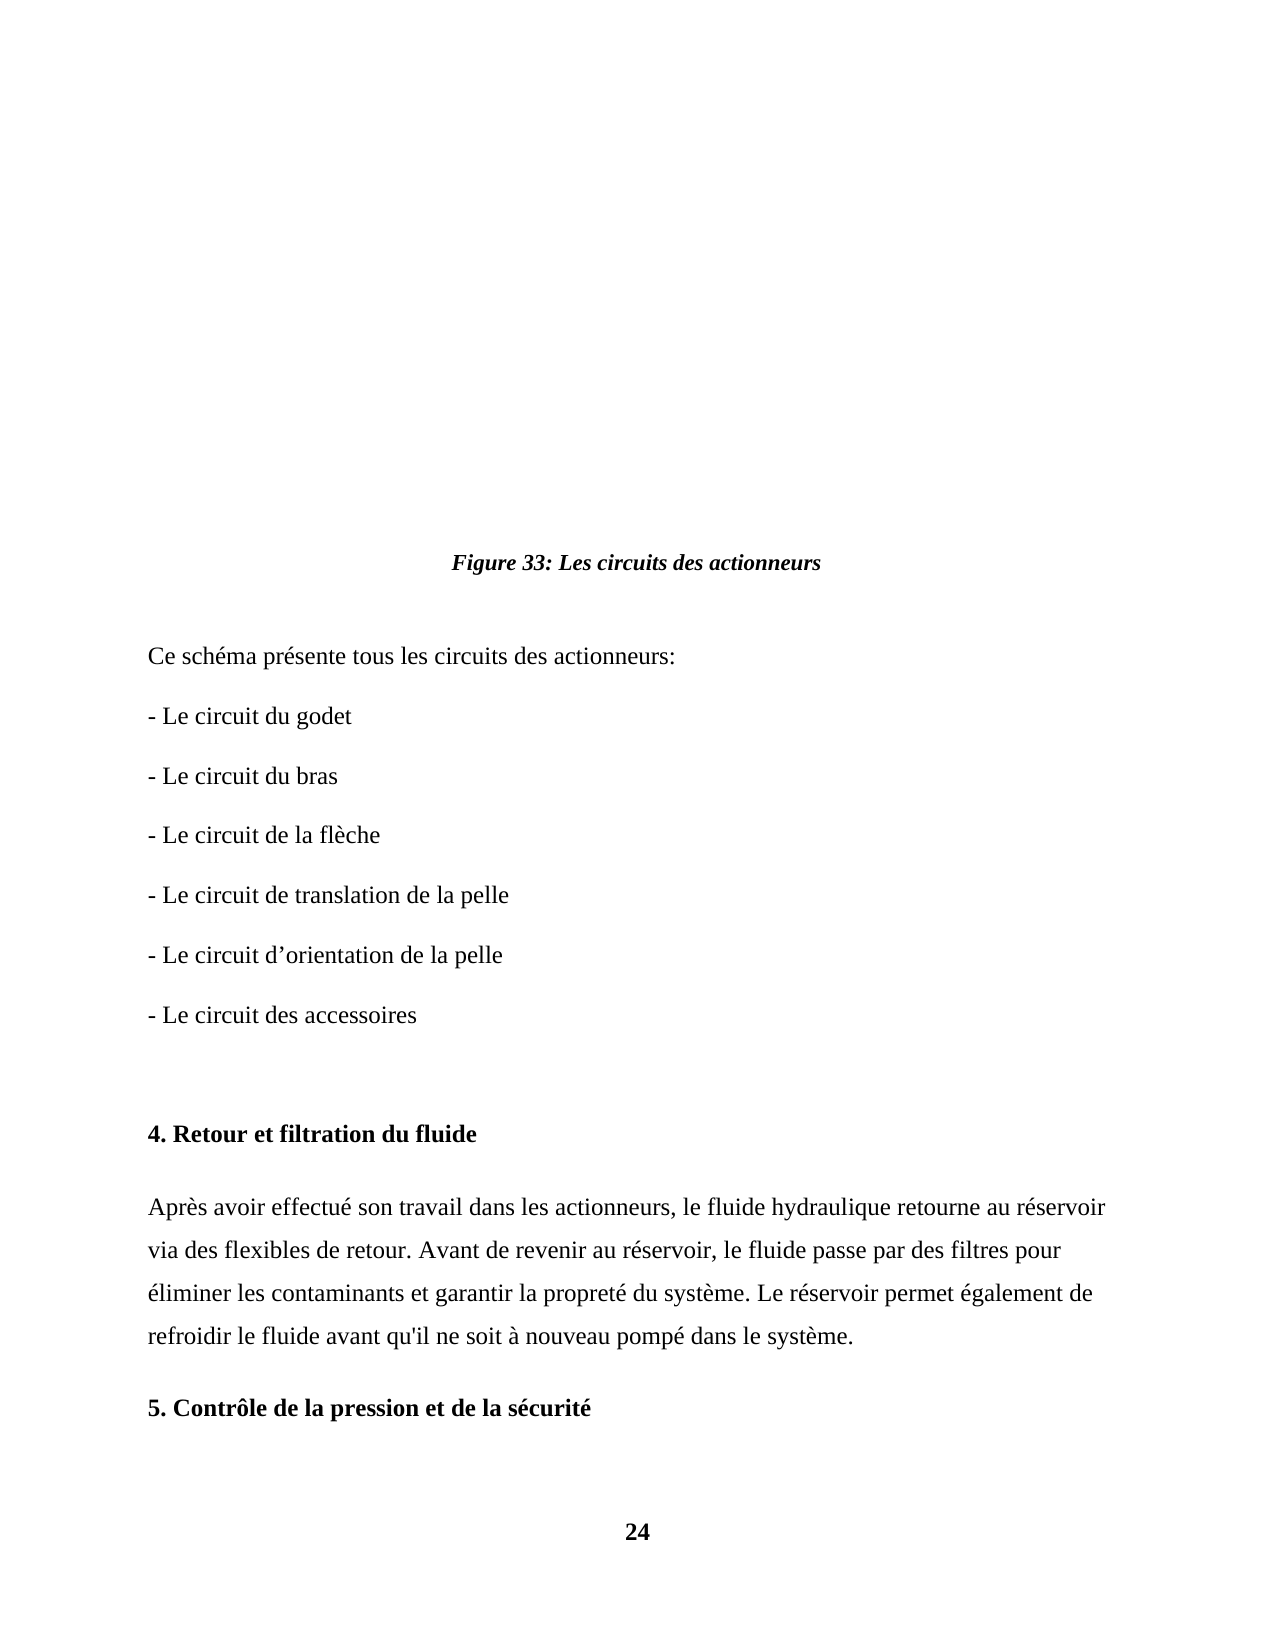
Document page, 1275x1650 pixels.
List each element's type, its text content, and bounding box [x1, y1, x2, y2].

text - Le circuit des accessoires [148, 1000, 1127, 1029]
text - Le circuit d’orientation de la pelle [148, 940, 1127, 969]
text - Le circuit du bras [148, 761, 1127, 789]
text Ce schéma présente tous les circuits des actionneurs: [148, 641, 1127, 670]
text - Le circuit de translation de la pelle [148, 880, 1127, 909]
text 4. Retour et filtration du fluide [148, 1119, 1127, 1148]
text Après avoir effectué son travail dans les actionneurs, le fluide hydraulique retourne au réservoir via des flexibles de retour. Avant de revenir au réservoir, le fluide passe par des filtres pour éliminer les contaminants et garantir la propreté du système. Le réservoir permet également de refroidir le fluide avant qu'il ne soit à nouveau pompé dans le système. [148, 1192, 1127, 1350]
text - Le circuit du godet [148, 701, 1127, 730]
text 5. Contrôle de la pression et de la sécurité [148, 1393, 1127, 1422]
text - Le circuit de la flèche [148, 821, 1127, 849]
